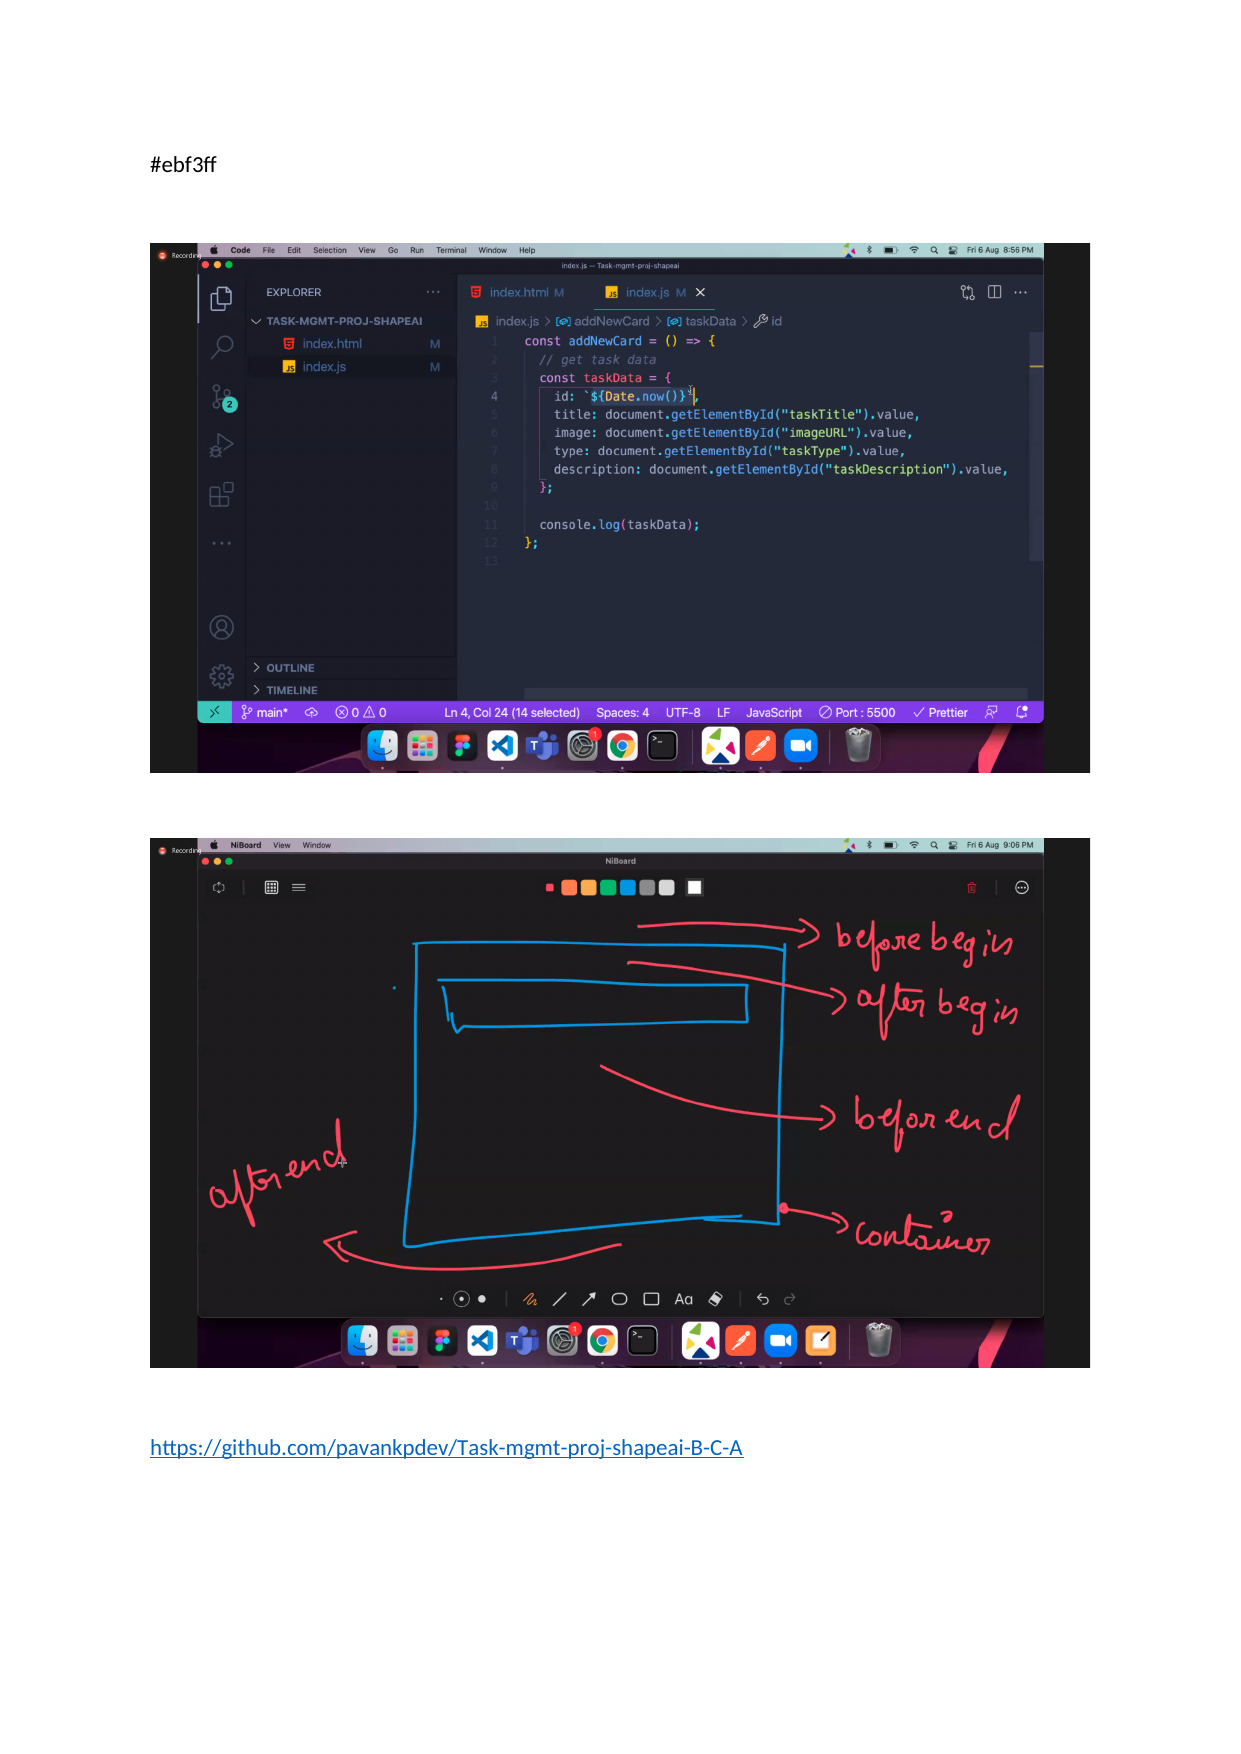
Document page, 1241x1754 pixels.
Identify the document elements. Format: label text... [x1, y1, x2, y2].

picture [150, 838, 1091, 1368]
text https://github.com/pavankpdev/Task-mgmt-proj-shapeai-B-C-A [150, 1433, 1090, 1461]
text #ebf3ff [150, 150, 1090, 178]
picture [150, 243, 1091, 773]
